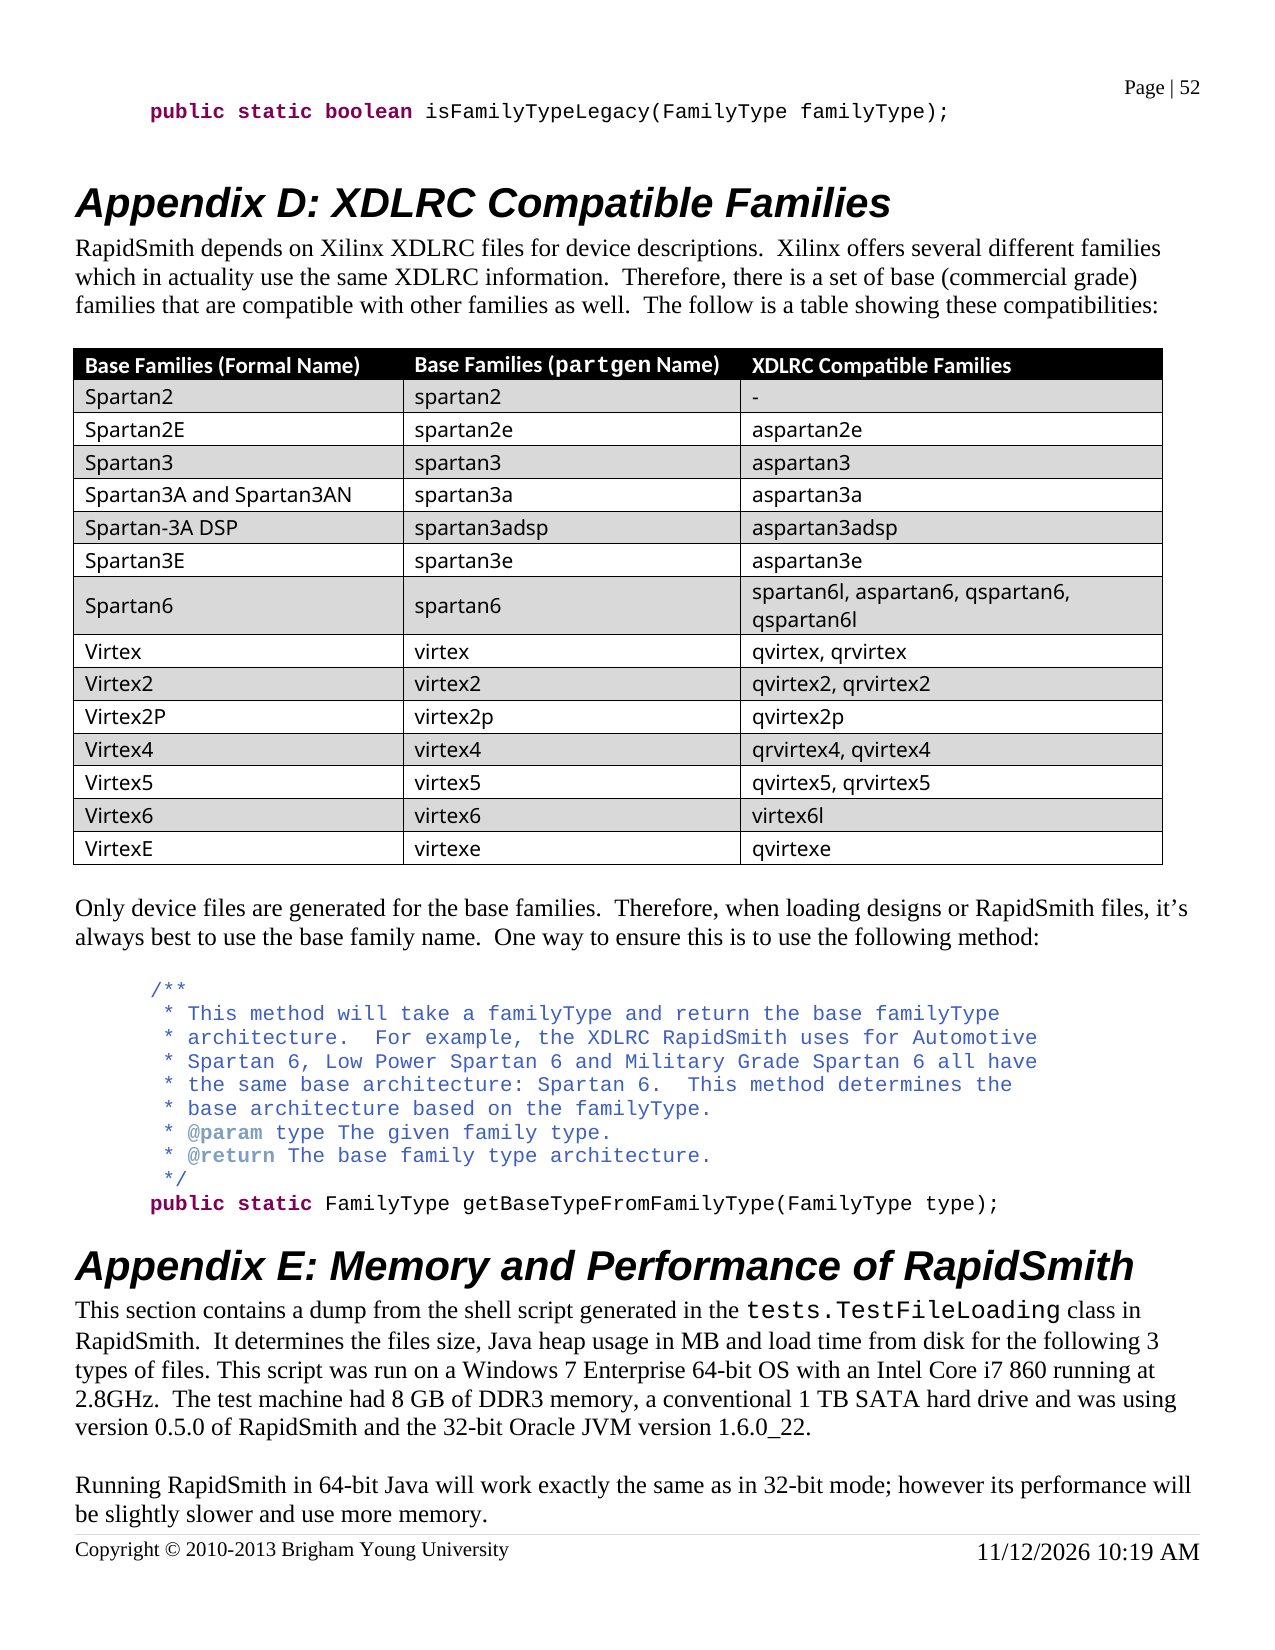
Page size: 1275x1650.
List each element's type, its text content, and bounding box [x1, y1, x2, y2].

table_cell qvirtexe [741, 832, 1162, 864]
subtitle Appendix D: XDLRC Compatible Families [75, 179, 1200, 227]
table_cell Spartan6 [74, 577, 403, 634]
text This section contains a dump from the shell script generated in the tests.TestFileLoading class in RapidSmith. It determines the files size, Java heap usage in MB and load time from disk for the following 3 types of files. This script was run on a Windows 7 Enterprise 64-bit OS with an Intel Core i7 860 running at 2.8GHz. The test machine had 8 GB of DDR3 memory, a conventional 1 TB SATA hard drive and was using version 0.5.0 of RapidSmith and the 32-bit Oracle JVM version 1.6.0_22. [75, 1295, 1200, 1441]
text * architecture. For example, the XDLRC RapidSmith uses for Automotive [75, 1027, 1200, 1051]
table_header XDLRC Compatible Families [741, 349, 1162, 379]
table_cell Virtex5 [74, 766, 403, 798]
table_cell spartan3adsp [404, 512, 740, 543]
table_cell virtex2 [404, 668, 740, 700]
text * @return The base family type architecture. [75, 1145, 1200, 1169]
table_cell aspartan3adsp [741, 512, 1162, 543]
text /** [75, 980, 1200, 1003]
table_cell Spartan-3A DSP [74, 512, 403, 543]
table_cell Spartan3 [74, 446, 403, 478]
table_cell qrvirtex4, qvirtex4 [741, 734, 1162, 765]
table_cell aspartan3e [741, 544, 1162, 576]
table_cell spartan3a [404, 479, 740, 511]
table_cell virtexe [404, 832, 740, 864]
text public static boolean isFamilyTypeLegacy(FamilyType familyType); [75, 101, 1200, 125]
table_cell qvirtex2, qrvirtex2 [741, 668, 1162, 700]
table_cell Virtex2P [74, 701, 403, 732]
text * Spartan 6, Low Power Spartan 6 and Military Grade Spartan 6 all have [75, 1051, 1200, 1074]
text * This method will take a familyType and return the base familyType [75, 1003, 1200, 1027]
table_cell qvirtex5, qrvirtex5 [741, 766, 1162, 798]
table_cell Virtex [74, 635, 403, 667]
text RapidSmith depends on Xilinx XDLRC files for device descriptions. Xilinx offers several different families which in actuality use the same XDLRC information. Therefore, there is a set of base (commercial grade) families that are compatible with other families as well. The follow is a table showing these compatibilities: [75, 233, 1200, 319]
text * the same base architecture: Spartan 6. This method determines the [75, 1074, 1200, 1098]
table_cell spartan6l, aspartan6, qspartan6, qspartan6l [741, 577, 1162, 634]
table_cell aspartan3 [741, 446, 1162, 478]
table_cell virtex2p [404, 701, 740, 732]
table_cell Spartan2E [74, 413, 403, 445]
table_cell spartan3 [404, 446, 740, 478]
text */ [75, 1169, 1200, 1193]
table_cell qvirtex2p [741, 701, 1162, 732]
table_cell virtex5 [404, 766, 740, 798]
table_cell qvirtex, qrvirtex [741, 635, 1162, 667]
table_cell Virtex6 [74, 799, 403, 831]
table_cell virtex [404, 635, 740, 667]
text * base architecture based on the familyType. [75, 1098, 1200, 1122]
text Only device files are generated for the base families. Therefore, when loading designs or RapidSmith files, it’s always best to use the base family name. One way to ensure this is to use the following method: [75, 893, 1200, 951]
table_cell - [741, 380, 1162, 412]
table_cell spartan2e [404, 413, 740, 445]
table_cell Spartan3A and Spartan3AN [74, 479, 403, 511]
text Running RapidSmith in 64-bit Java will work exactly the same as in 32-bit mode; however its performance will be slightly slower and use more memory. [75, 1470, 1200, 1527]
table_cell virtex4 [404, 734, 740, 765]
table_cell Virtex4 [74, 734, 403, 765]
table_header Base Families (partgen Name) [404, 349, 740, 379]
table_cell aspartan3a [741, 479, 1162, 511]
table_cell Spartan2 [74, 380, 403, 412]
table_cell spartan3e [404, 544, 740, 576]
table_cell Spartan3E [74, 544, 403, 576]
subtitle Appendix E: Memory and Performance of RapidSmith [75, 1241, 1200, 1289]
table_cell aspartan2e [741, 413, 1162, 445]
table_cell virtex6l [741, 799, 1162, 831]
text public static FamilyType getBaseTypeFromFamilyType(FamilyType type); [75, 1193, 1200, 1216]
table_cell spartan2 [404, 380, 740, 412]
text * @param type The given family type. [75, 1122, 1200, 1145]
table_cell VirtexE [74, 832, 403, 864]
table_cell virtex6 [404, 799, 740, 831]
table_cell Virtex2 [74, 668, 403, 700]
table_cell spartan6 [404, 577, 740, 634]
table_header Base Families (Formal Name) [74, 349, 403, 379]
